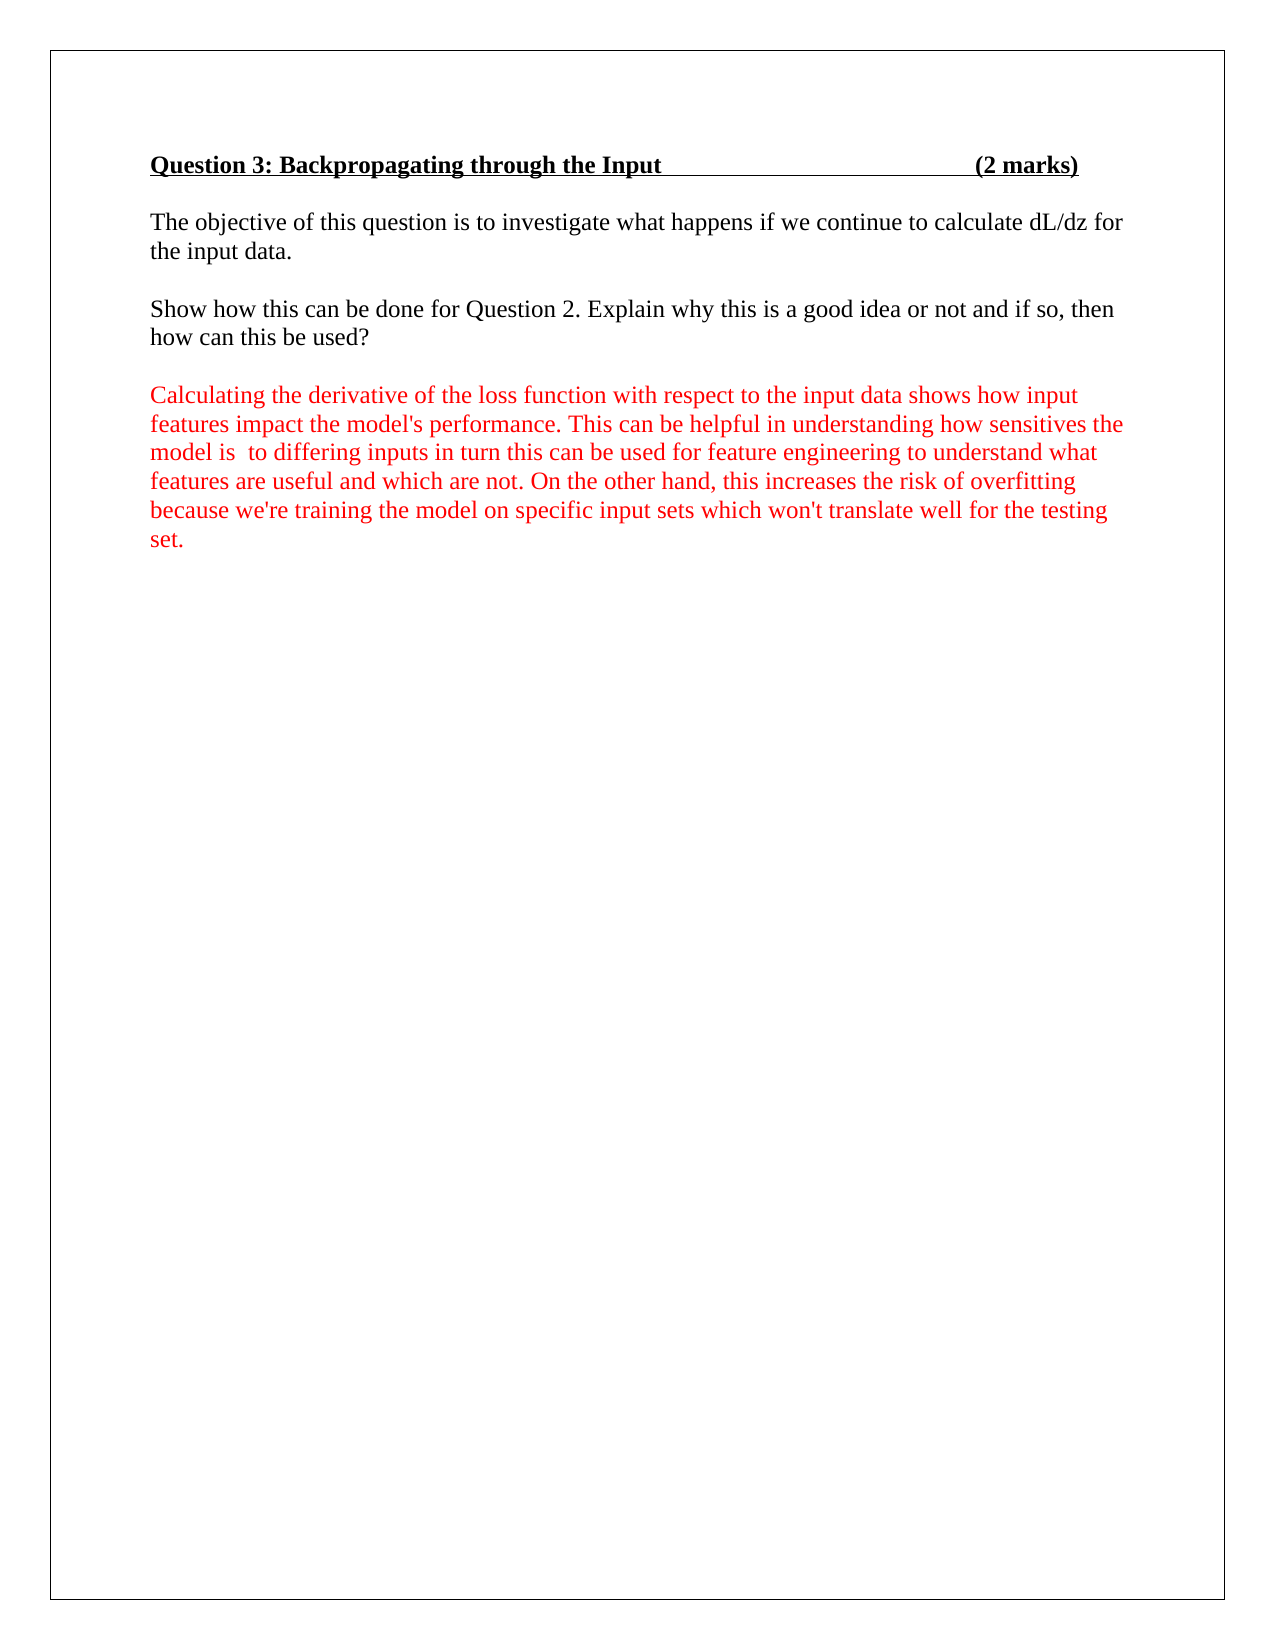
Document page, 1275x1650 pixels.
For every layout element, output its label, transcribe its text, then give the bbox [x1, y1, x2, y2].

text Calculating the derivative of the loss function with respect to the input data shows how input features impact the model's performance. This can be helpful in understanding how sensitives the model is to differing inputs in turn this can be used for feature engineering to understand what features are useful and which are not. On the other hand, this increases the risk of overfitting because we're training the model on specific input sets which won't translate well for the testing set. [150, 380, 1125, 552]
text Question 3: Backpropagating through the Input (2 marks) [150, 150, 1125, 179]
text The objective of this question is to investigate what happens if we continue to calculate dL/dz for the input data. [150, 207, 1125, 265]
text Show how this can be done for Question 2. Explain why this is a good idea or not and if so, then how can this be used? [150, 294, 1125, 351]
